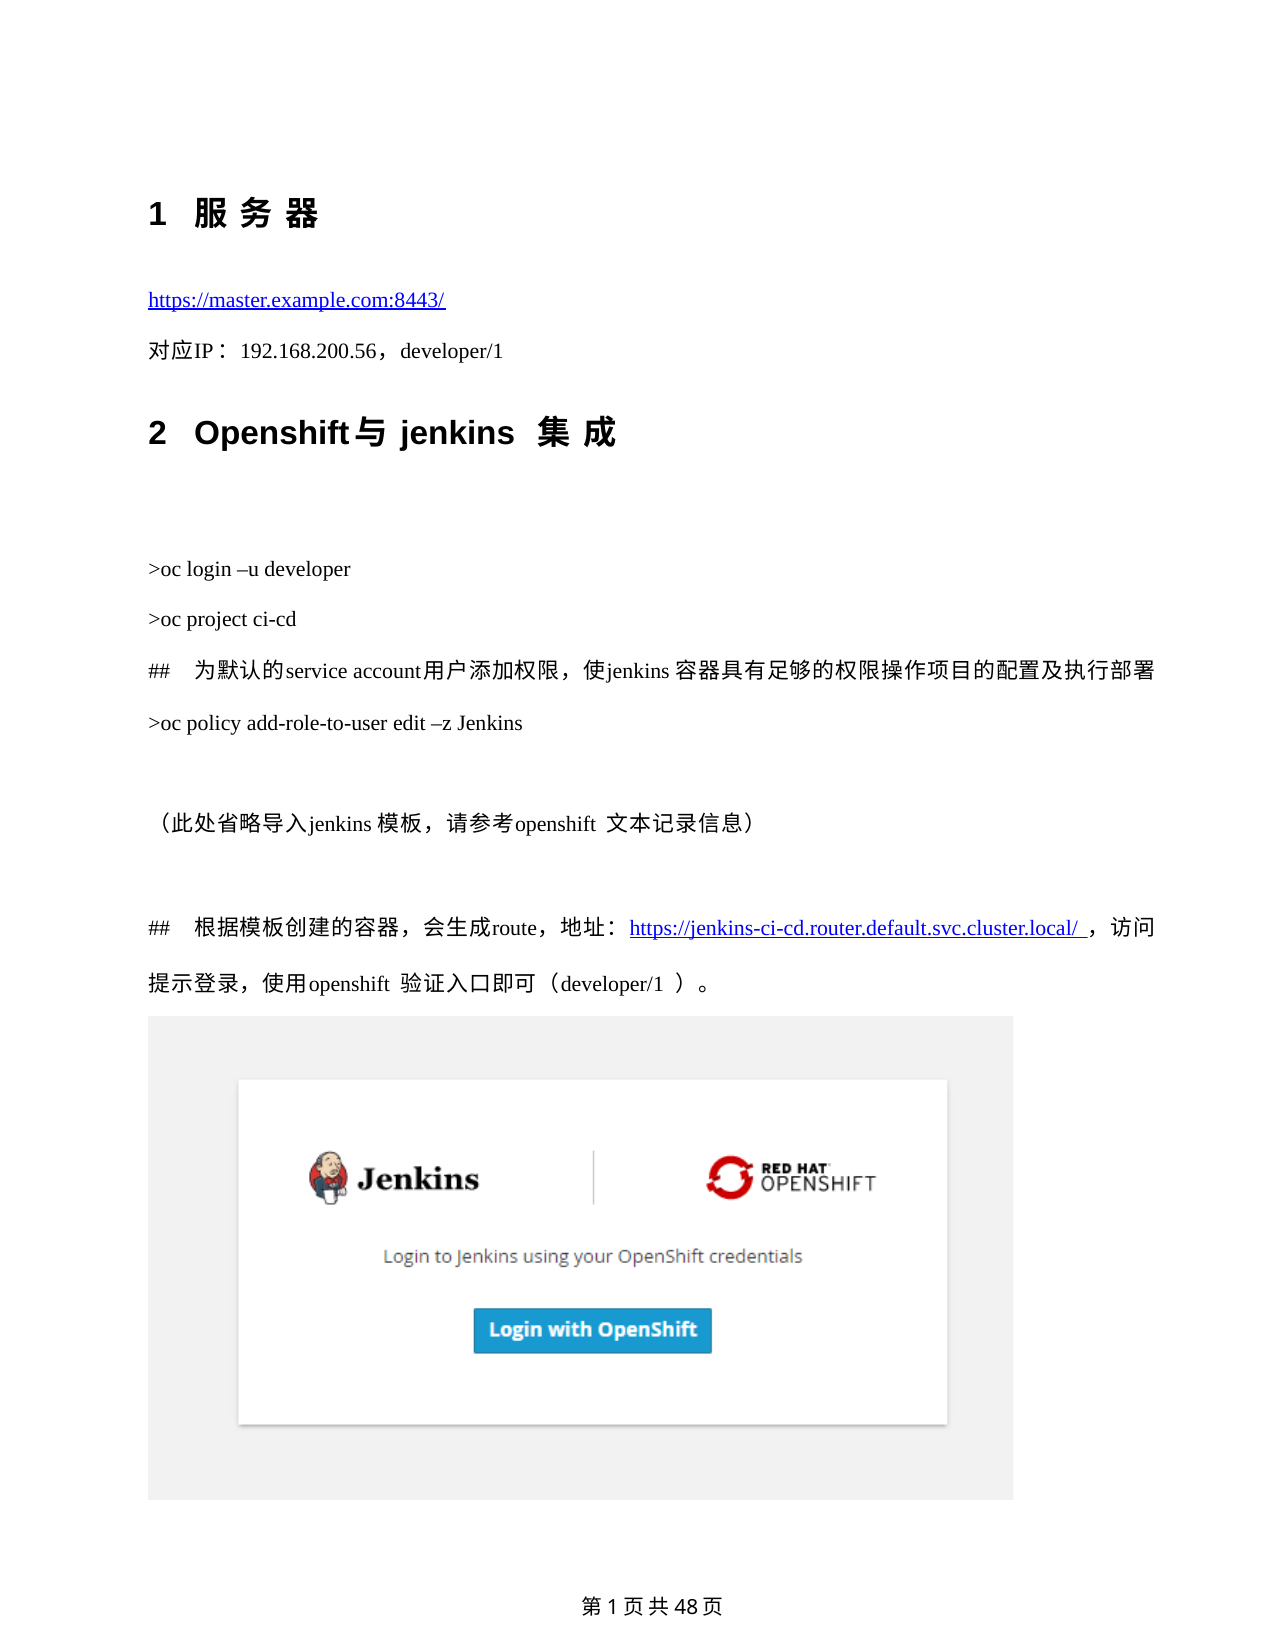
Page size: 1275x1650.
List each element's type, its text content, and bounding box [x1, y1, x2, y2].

text >oc policy add-role-to-user edit –z Jenkins [148, 703, 1156, 741]
picture [148, 1016, 1014, 1500]
text >oc project ci-cd [148, 600, 1156, 637]
subtitle 服务器 [148, 173, 1156, 248]
subtitle Openshift与jenkins集成 [148, 392, 1156, 467]
text ## 根据模板创建的容器，会生成route，地址：https://jenkins-ci-cd.router.default.svc.cluster.local/，访问提示登录，使用openshift验证入口即可（developer/1）。 [148, 907, 1156, 1001]
text 对应IP：192.168.200.56，developer/1 [148, 331, 1156, 368]
text ## 为默认的service account用户添加权限，使jenkins容器具有足够的权限操作项目的配置及执行部署 [148, 650, 1156, 687]
text >oc login –u developer [148, 550, 1156, 587]
text （此处省略导入jenkins模板，请参考openshift文本记录信息） [148, 803, 1156, 841]
text https://master.example.com:8443/ [148, 281, 1156, 318]
